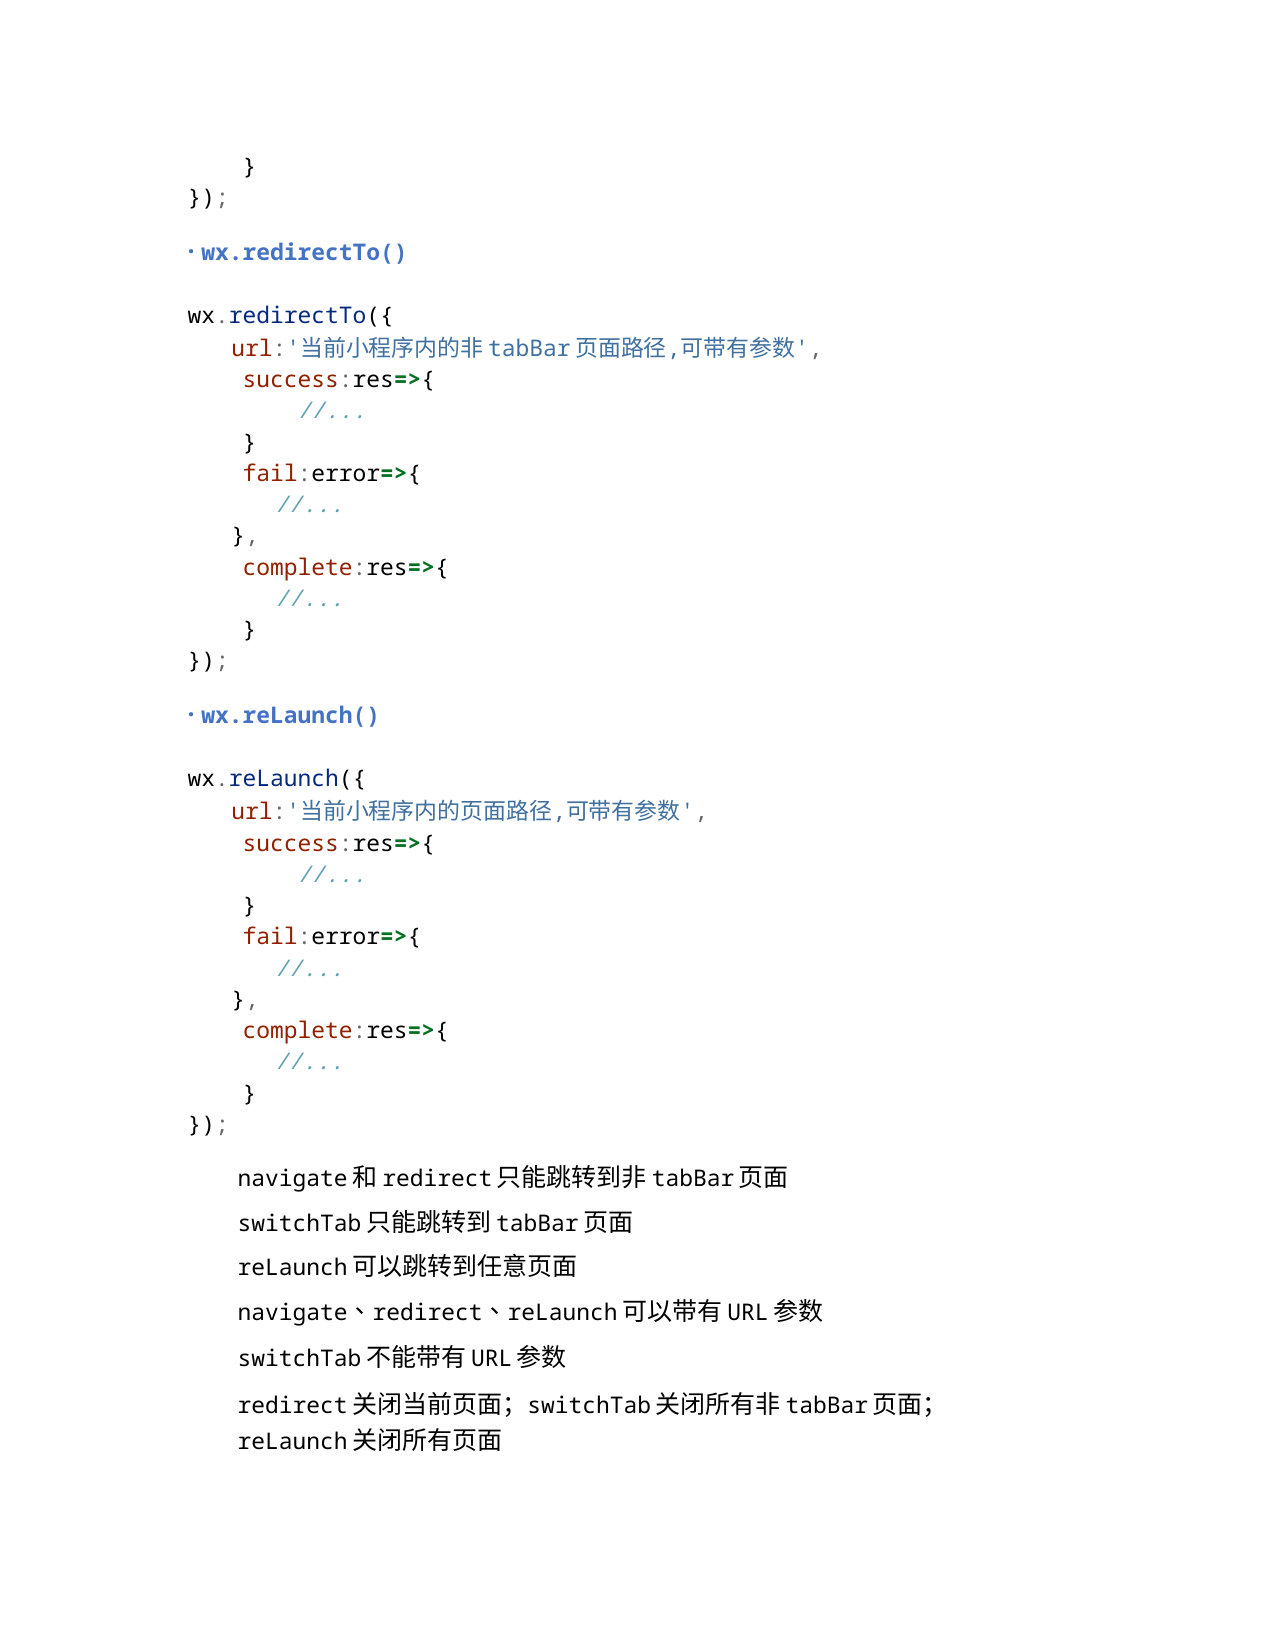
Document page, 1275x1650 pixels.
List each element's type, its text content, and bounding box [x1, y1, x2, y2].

text navigate和redirect只能跳转到非tabBar页面 [237, 1160, 1037, 1194]
text redirect关闭当前页面；switchTab关闭所有非tabBar页面；reLaunch关闭所有页面 [237, 1384, 1037, 1457]
text navigate、redirect、reLaunch可以带有URL参数 [237, 1293, 1037, 1327]
text switchTab不能带有URL参数 [237, 1338, 1037, 1374]
subtitle · wx.redirectTo() [187, 233, 1087, 267]
subtitle · wx.reLaunch() [187, 697, 1087, 731]
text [187, 150, 1087, 212]
text reLaunch可以跳转到任意页面 [237, 1249, 1037, 1283]
text wx.reLaunch({ url:'当前小程序内的页面路径,可带有参数', success:res=>{ //... } fail:error=>{ //... }, complete:res=>{ //... } }); [187, 731, 1087, 1139]
text switchTab只能跳转到tabBar页面 [237, 1204, 1037, 1238]
text wx.redirectTo({ url:'当前小程序内的非tabBar页面路径,可带有参数', success:res=>{ //... } fail:error=>{ //... }, complete:res=>{ //... } }); [187, 267, 1087, 676]
